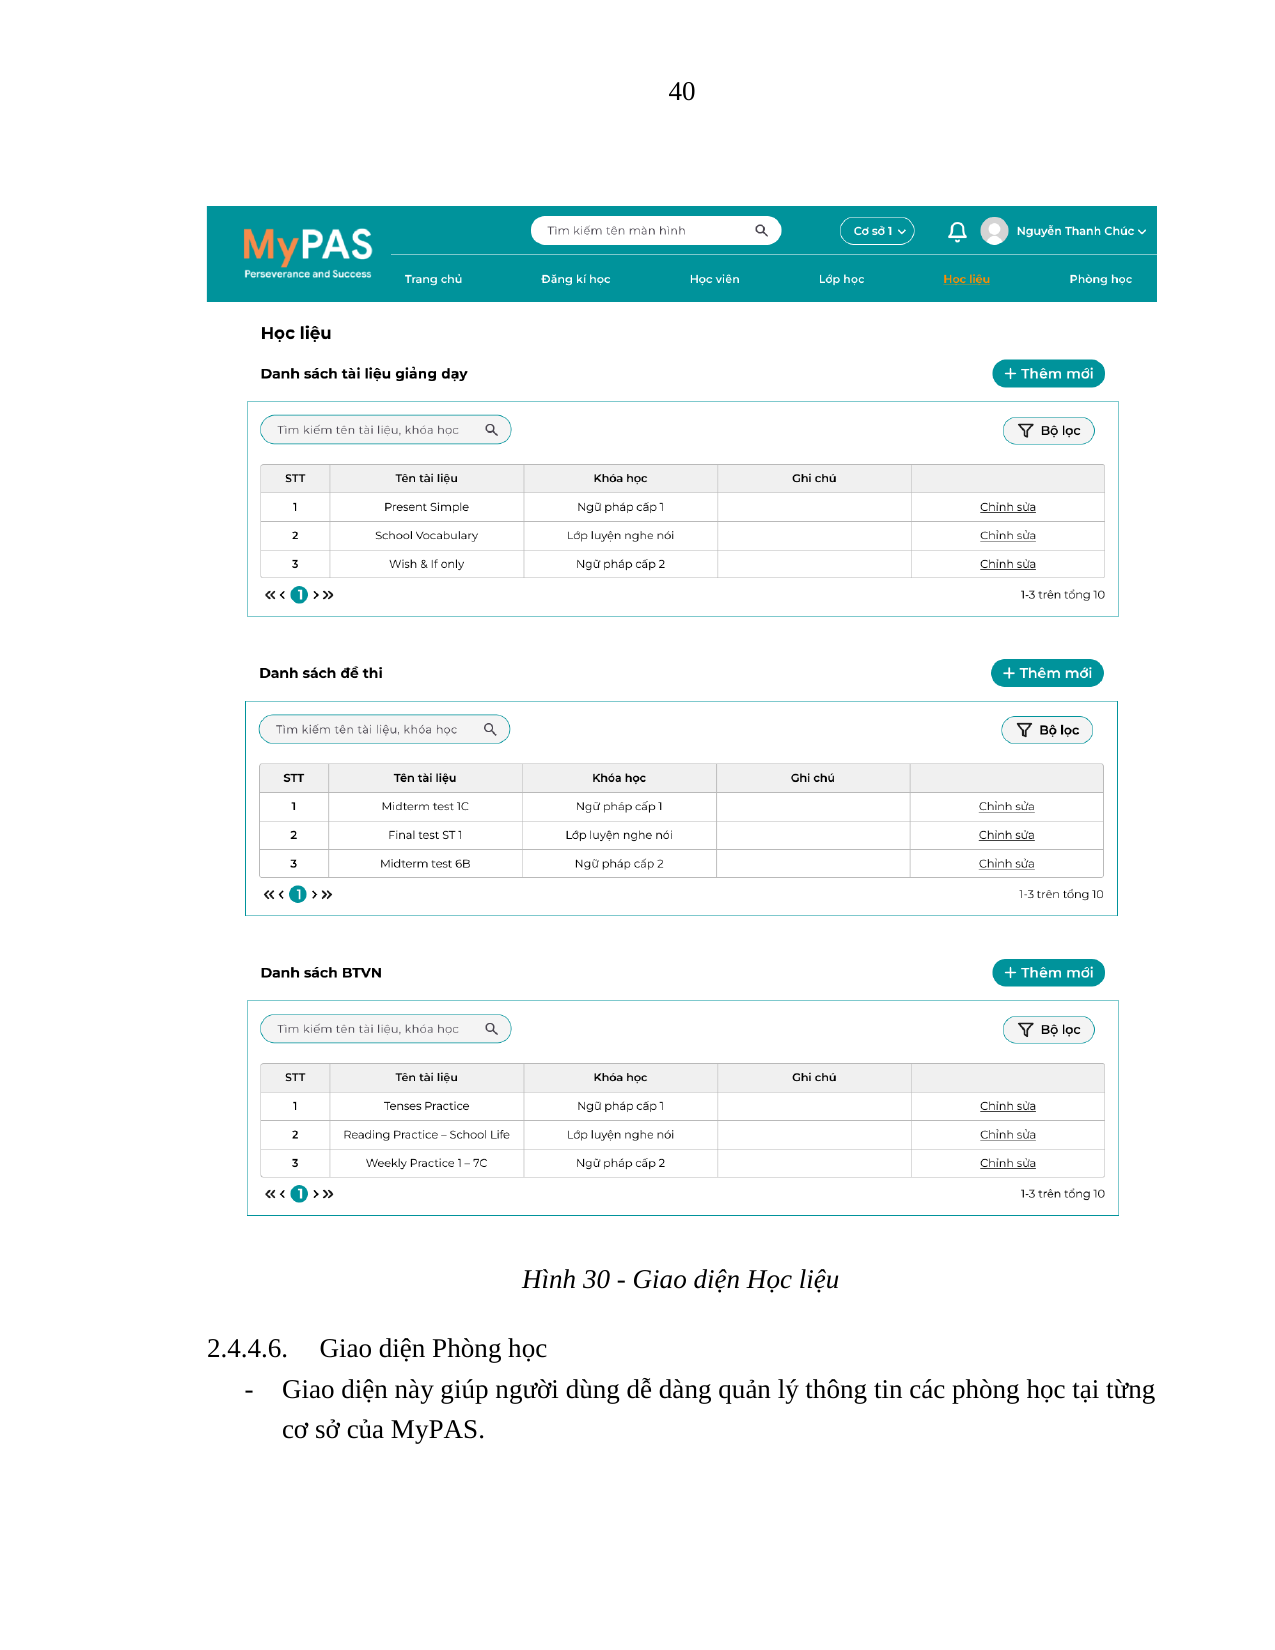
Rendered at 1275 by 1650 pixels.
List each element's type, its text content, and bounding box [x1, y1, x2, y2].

picture [206, 206, 1157, 1246]
list Giao diện này giúp người dùng dễ dàng quản lý thông tin các phòng học tại từng cơ sở của MyPAS. [244, 1373, 1157, 1444]
list Giao diện Phòng học [207, 1332, 1157, 1363]
text Hình 30 - Giao diện Học liệu [207, 1263, 1157, 1294]
